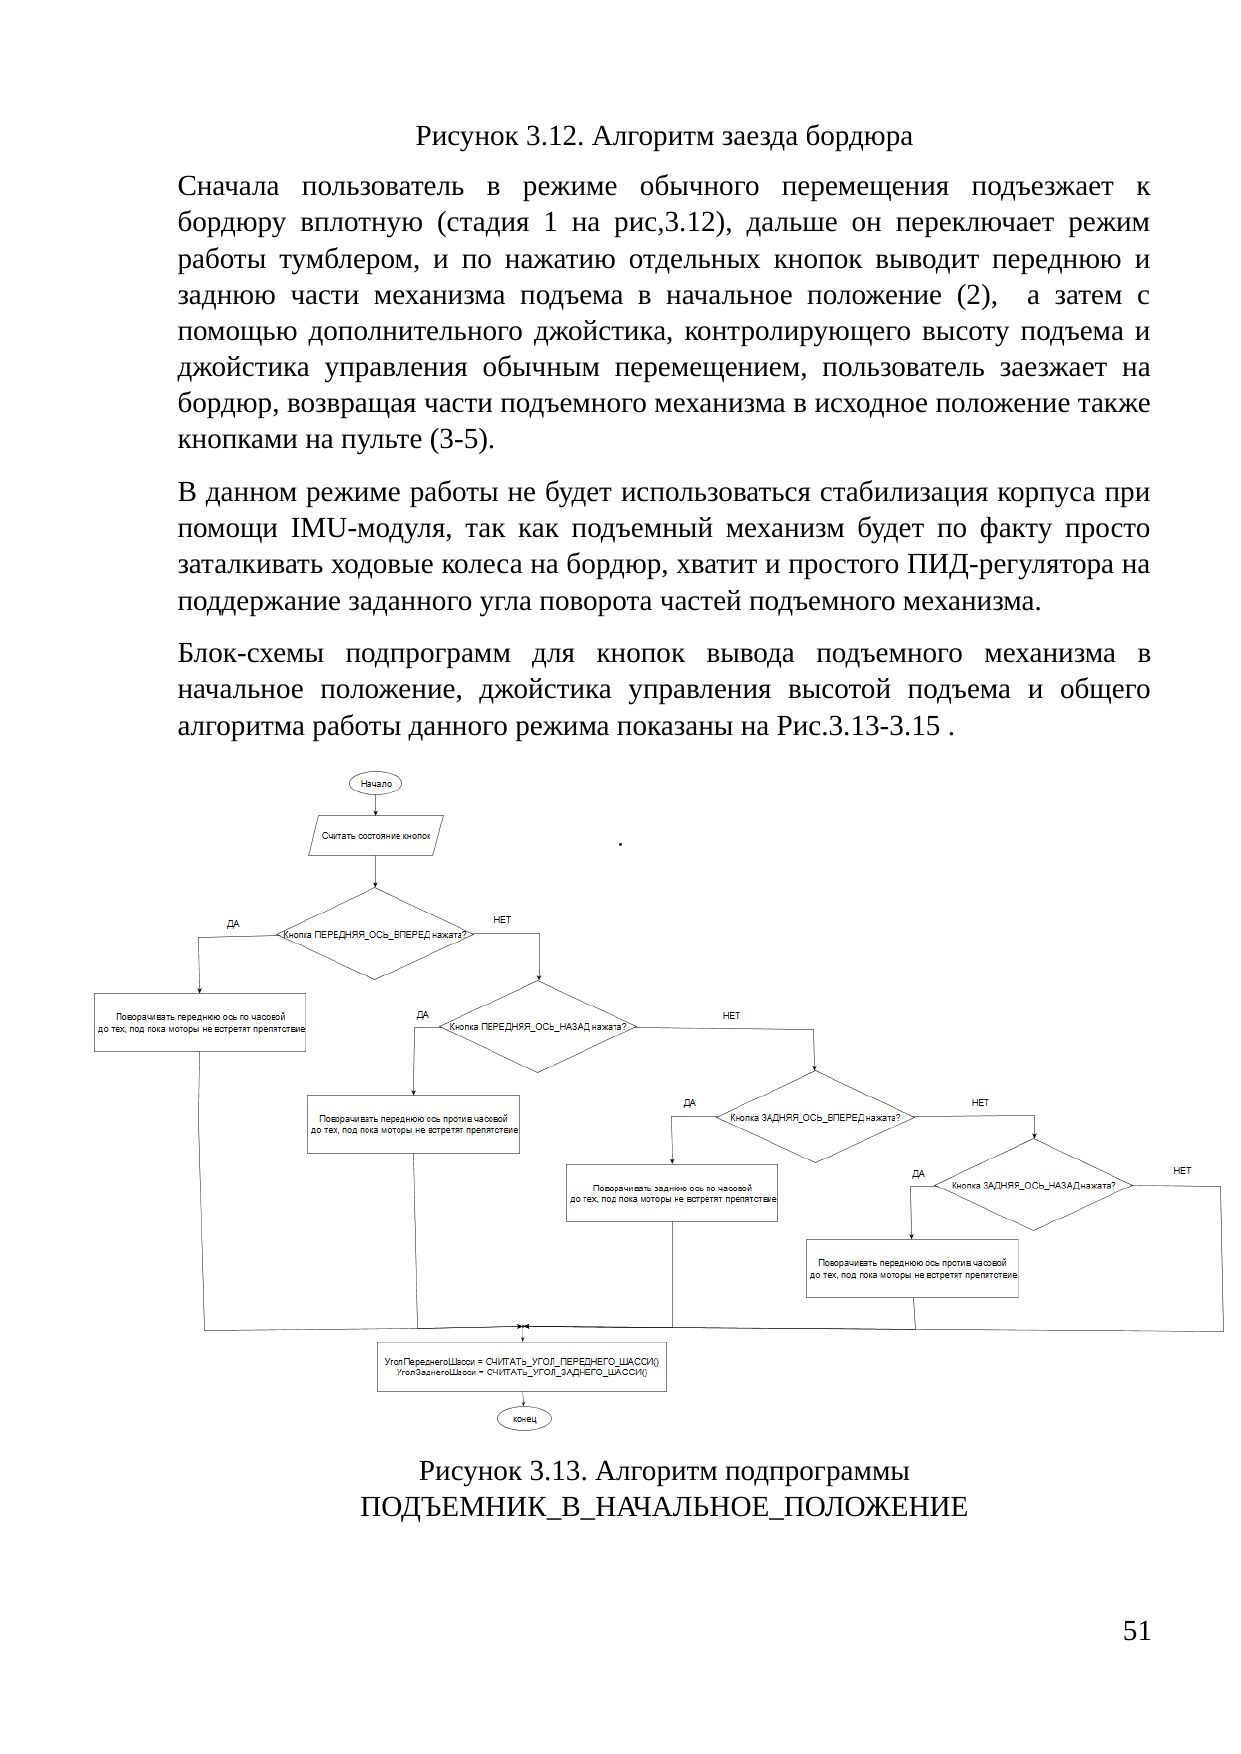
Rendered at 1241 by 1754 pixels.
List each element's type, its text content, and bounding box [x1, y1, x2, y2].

picture [88, 760, 1236, 1434]
text Рисунок 3.13. Алгоритм подпрограммы ПОДЪЕМНИК_В_НАЧАЛЬНОЕ_ПОЛОЖЕНИЕ [177, 1453, 1152, 1523]
text Рисунок 3.12. Алгоритм заезда бордюра [177, 118, 1152, 152]
text В данном режиме работы не будет использоваться стабилизация корпуса при помощи IMU-модуля, так как подъемный механизм будет по факту просто заталкивать ходовые колеса на бордюр, хватит и простого ПИД-регулятора на поддержание заданного угла поворота частей подъемного механизма. [177, 474, 1152, 616]
text Сначала пользователь в режиме обычного перемещения подъезжает к бордюру вплотную (стадия 1 на рис,3.12), дальше он переключает режим работы тумблером, и по нажатию отдельных кнопок выводит переднюю и заднюю части механизма подъема в начальное положение (2), а затем с помощью дополнительного джойстика, контролирующего высоту подъема и джойстика управления обычным перемещением, пользователь заезжает на бордюр, возвращая части подъемного механизма в исходное положение также кнопками на пульте (3-5). [177, 168, 1152, 455]
text Блок-схемы подпрограмм для кнопок вывода подъемного механизма в начальное положение, джойстика управления высотой подъема и общего алгоритма работы данного режима показаны на Рис.3.13-3.15 . [177, 636, 1152, 741]
